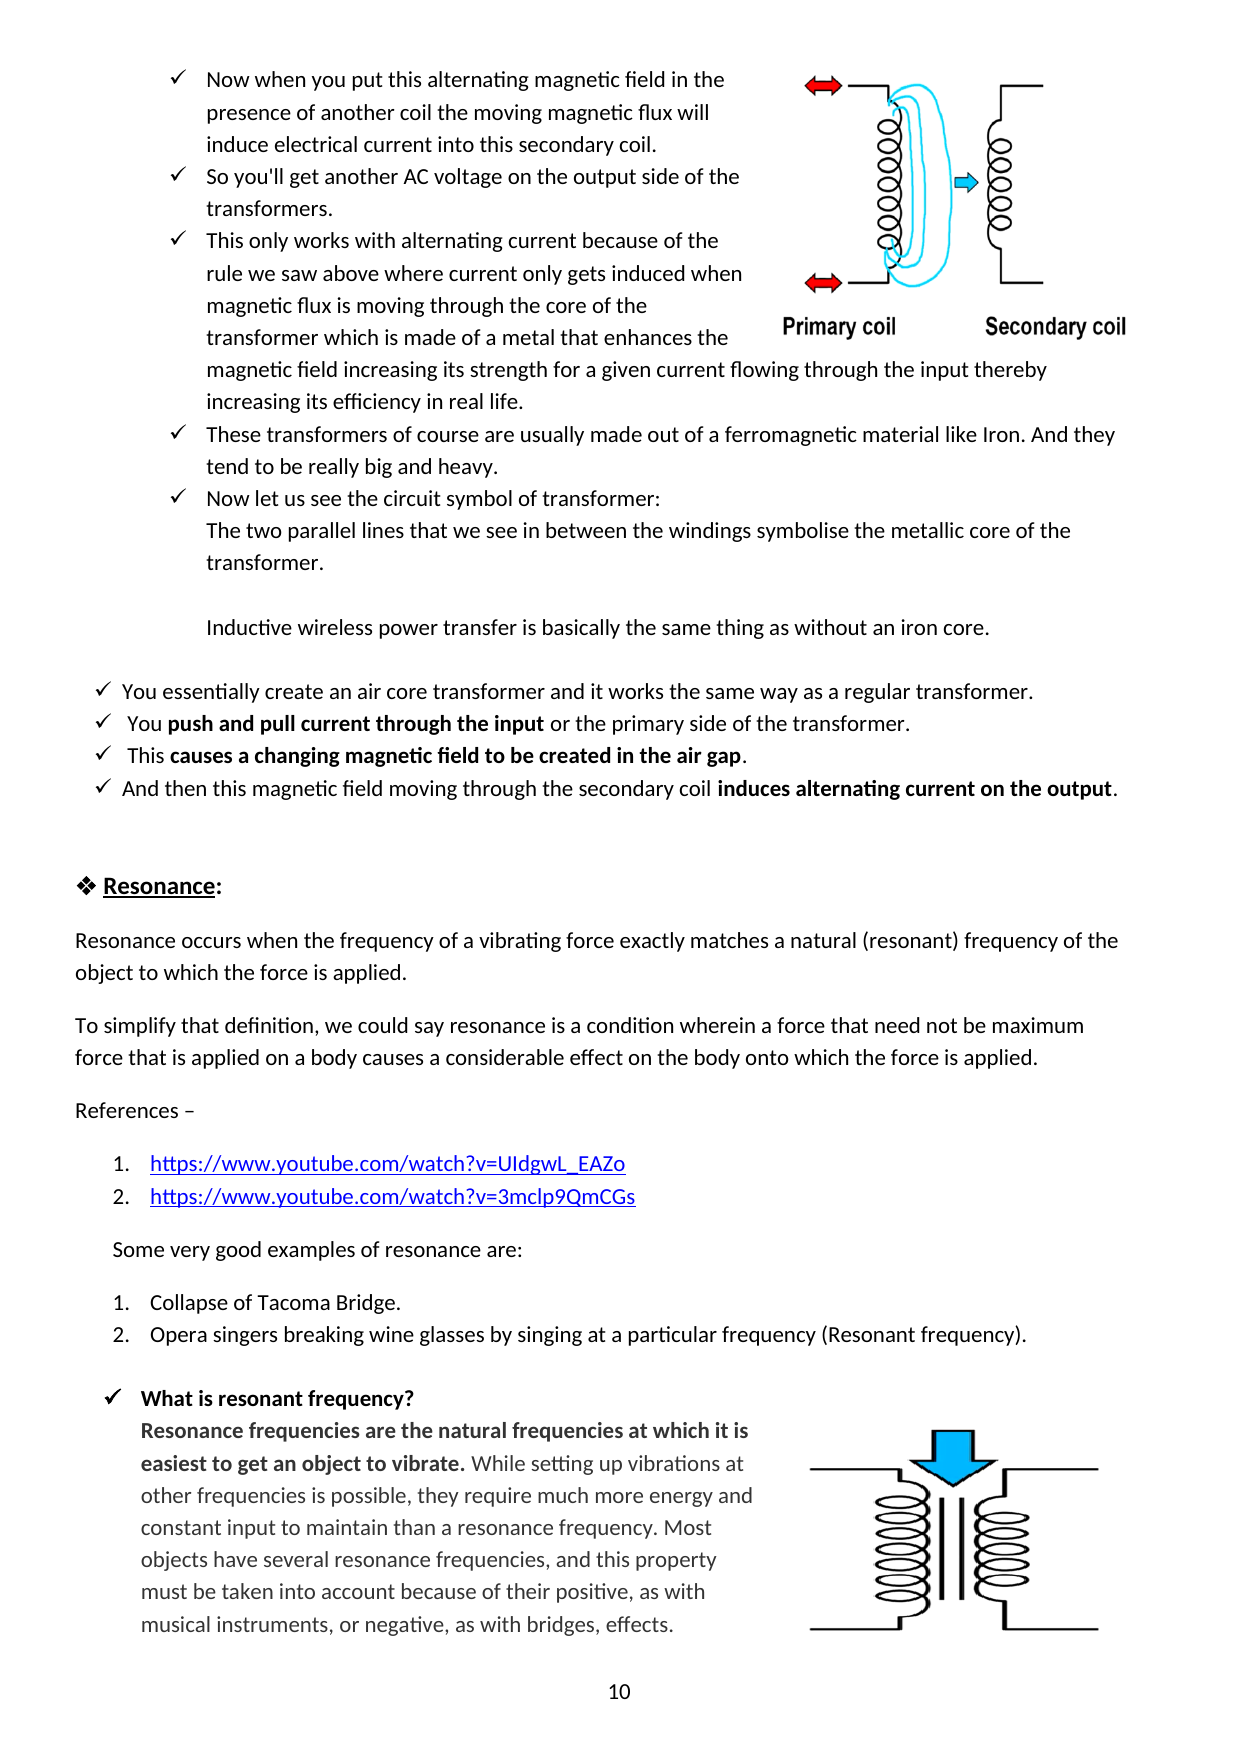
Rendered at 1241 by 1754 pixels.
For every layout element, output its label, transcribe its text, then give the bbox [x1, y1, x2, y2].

list https://www.youtube.com/watch?v=UIdgwL_EAZo [112, 1149, 1134, 1178]
list Resonance: [75, 870, 1134, 901]
text To simplify that definition, we could say resonance is a condition wherein a force that need not be maximum force that is applied on a body causes a considerable effect on the body onto which the force is applied. [75, 1011, 1134, 1072]
list https://www.youtube.com/watch?v=3mclp9QmCGs [112, 1182, 1134, 1210]
list You essentially create an air core transformer and it works the same way as a regular transformer. [94, 677, 1134, 705]
list Now when you put this alternating magnetic field in the presence of another coil the moving magnetic flux will induce electrical current into this secondary coil. [169, 66, 773, 158]
list These transformers of course are usually made out of a ferromagnetic material like Iron. And they tend to be really big and heavy. [169, 420, 1134, 480]
list Resonance frequencies are the natural frequencies at which it is easiest to get an object to vibrate. While setting up vibrations at other frequencies is possible, they require much more energy and constant input to maintain than a resonance frequency. Most objects have several resonance frequencies, and this property must be taken into account because of their positive, as with musical instruments, or negative, as with bridges, effects. [141, 1417, 778, 1638]
list This only works with alternating current because of the rule we saw above where current only gets induced when magnetic flux is moving through the core of the transformer which is made of a metal that enhances the magnetic field increasing its strength for a given current flowing through the input thereby increasing its efficiency in real life. [169, 227, 1134, 416]
text Some very good examples of resonance are: [112, 1235, 1134, 1263]
list The two parallel lines that we see in between the windings symbolise the metallic core of the transformer. [206, 516, 1134, 576]
list This causes a changing magnetic field to be created in the air gap. [94, 742, 1134, 769]
list Collapse of Tacoma Bridge. [112, 1288, 1134, 1316]
text References – [75, 1097, 1134, 1124]
list And then this magnetic field moving through the secondary coil induces alternating current on the output. [94, 774, 1134, 802]
list Now let us see the circuit symbol of transformer: [169, 484, 1134, 512]
picture [773, 65, 1135, 347]
list You push and pull current through the input or the primary side of the transformer. [94, 709, 1134, 737]
list So you'll get another AC voltage on the output side of the transformers. [169, 162, 773, 222]
list Opera singers breaking wine glasses by singing at a particular frequency (Resonant frequency). [112, 1320, 1134, 1348]
list Inductive wireless power transfer is basically the same thing as without an iron core. [206, 613, 1134, 641]
list What is resonant frequency? [103, 1384, 1134, 1412]
picture [778, 1412, 1135, 1678]
text Resonance occurs when the frequency of a vibrating force exactly matches a natural (resonant) frequency of the object to which the force is applied. [75, 926, 1134, 986]
